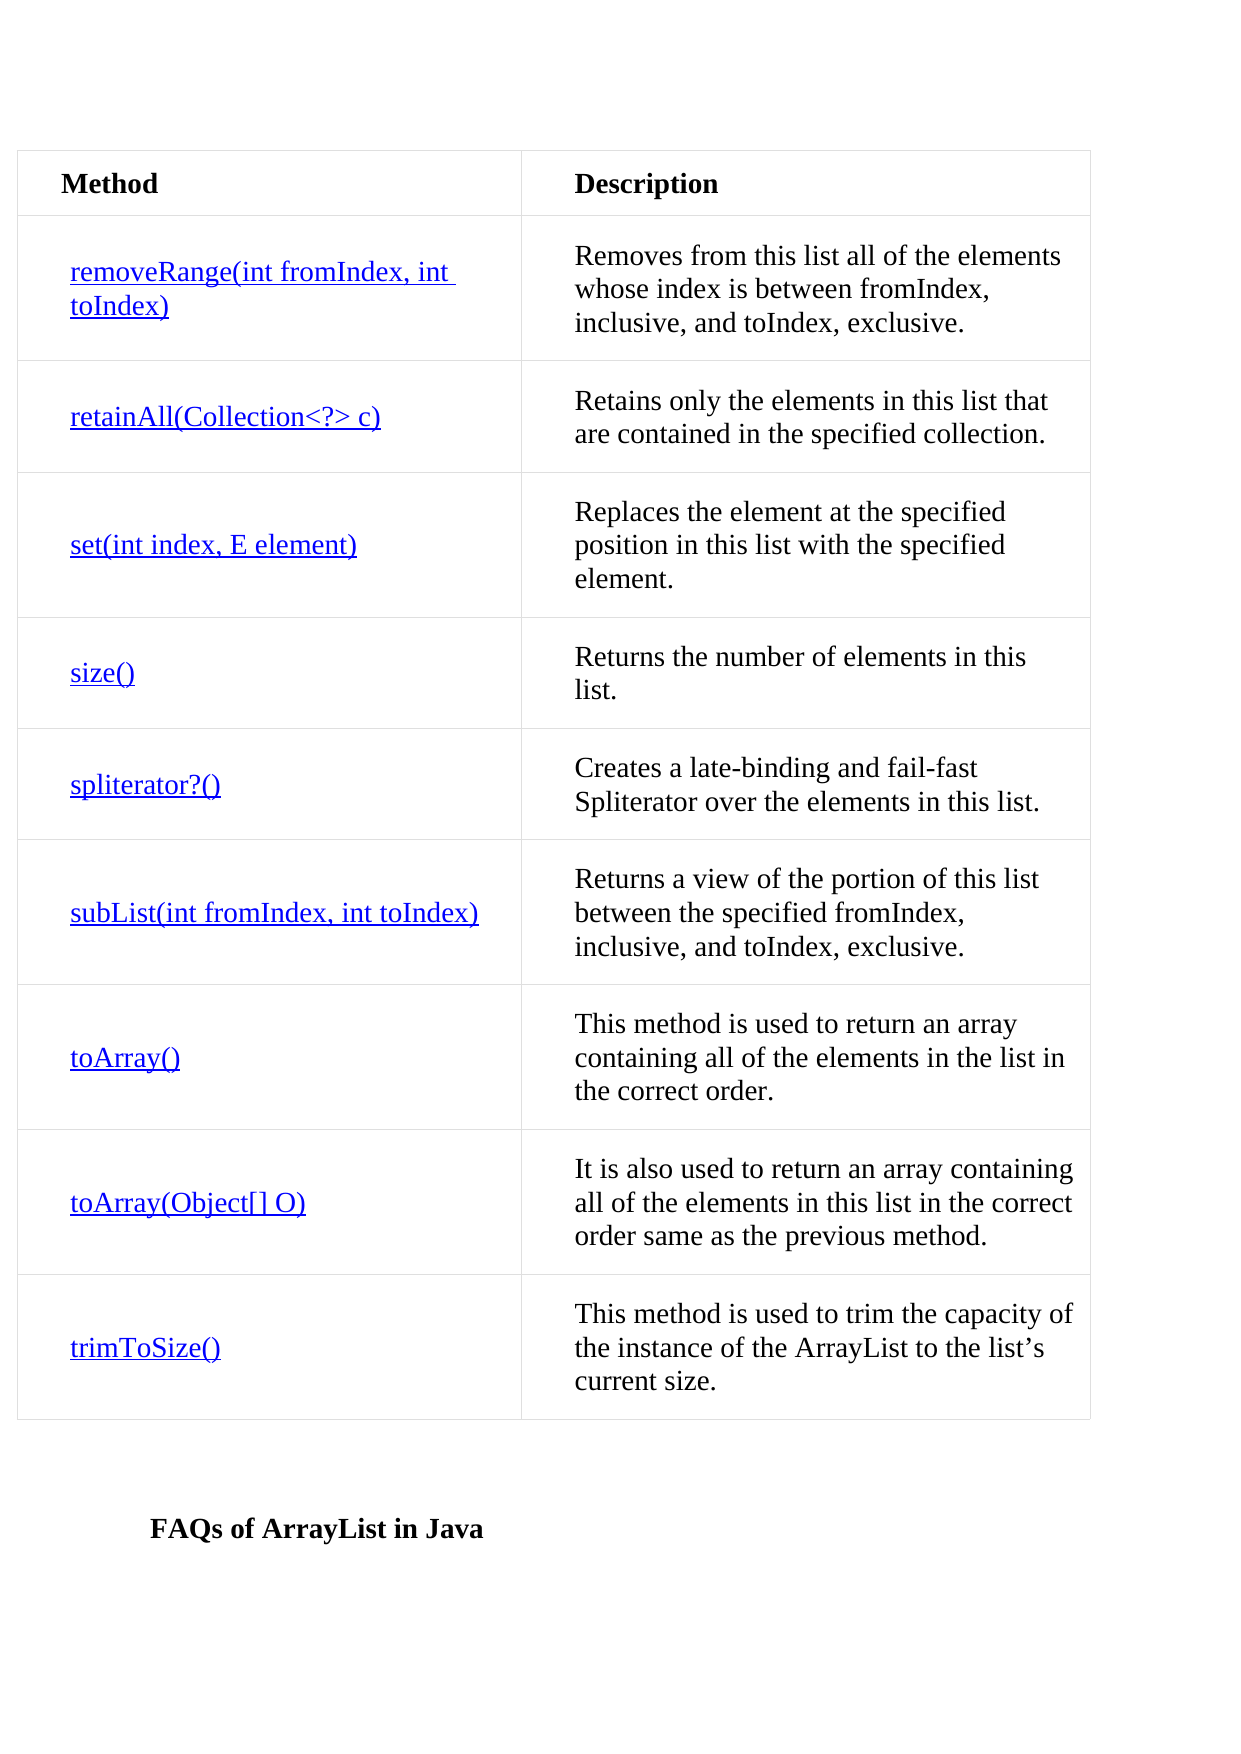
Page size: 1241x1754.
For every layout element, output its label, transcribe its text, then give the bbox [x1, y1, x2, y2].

table_header Method [18, 151, 521, 215]
table_cell toArray(Object[] O) [18, 1241, 521, 1385]
table_cell Replaces the element at the specified position in this list with the specified element. [522, 584, 1090, 728]
table_cell This method is used to trim the capacity of the instance of the ArrayList to the list’s current size. [522, 1386, 1090, 1530]
table_cell size() [18, 729, 521, 839]
table_header Description [522, 151, 1090, 215]
table_cell Removes all of the elements of this collection that satisfy the given predicate. [522, 216, 1090, 327]
table_cell It is also used to return an array containing all of the elements in this list in the correct order same as the previous method. [522, 1241, 1090, 1385]
table_cell Retains only the elements in this list that are contained in the specified collection. [522, 473, 1090, 583]
table_cell This method is used to return an array containing all of the elements in the list in the correct order. [522, 1096, 1090, 1240]
table_cell subList(int fromIndex, int toIndex) [18, 952, 521, 1095]
table_cell Returns the number of elements in this list. [522, 729, 1090, 839]
table_cell trimToSize() [18, 1386, 521, 1530]
table_cell retainAll(Collection<?> c) [18, 473, 521, 583]
table_cell toArray() [18, 1096, 521, 1240]
table_cell Removes from this list all of the elements whose index is between fromIndex, inclusive, and toIndex, exclusive. [522, 328, 1090, 472]
table_cell spliterator?() [18, 840, 521, 951]
table_cell set(int index, E element) [18, 584, 521, 728]
table_cell Returns a view of the portion of this list between the specified fromIndex, inclusive, and toIndex, exclusive. [522, 952, 1090, 1095]
table_cell removeRange(int fromIndex, int toIndex) [18, 328, 521, 472]
table_cell Creates a late-binding and fail-fast Spliterator over the elements in this list. [522, 840, 1090, 951]
table_cell removeIf(Predicate filter) [18, 216, 521, 327]
